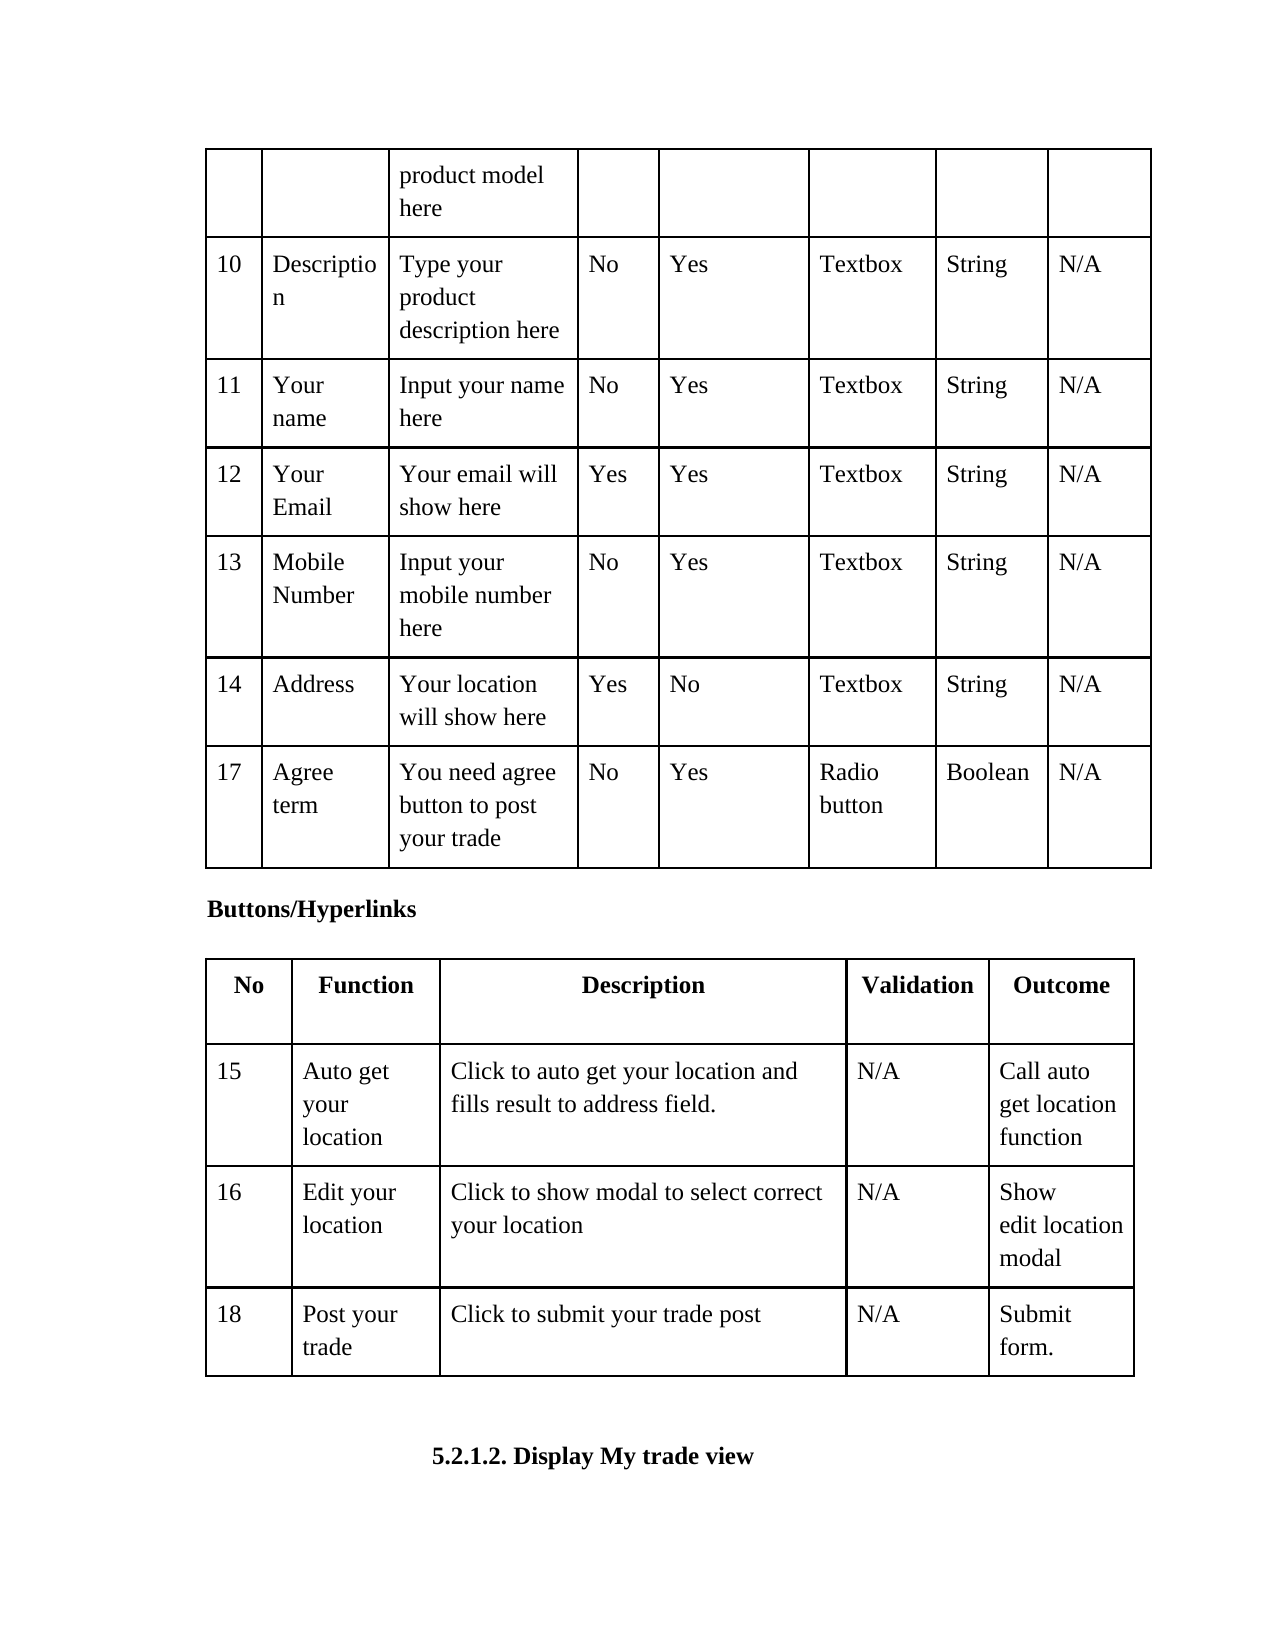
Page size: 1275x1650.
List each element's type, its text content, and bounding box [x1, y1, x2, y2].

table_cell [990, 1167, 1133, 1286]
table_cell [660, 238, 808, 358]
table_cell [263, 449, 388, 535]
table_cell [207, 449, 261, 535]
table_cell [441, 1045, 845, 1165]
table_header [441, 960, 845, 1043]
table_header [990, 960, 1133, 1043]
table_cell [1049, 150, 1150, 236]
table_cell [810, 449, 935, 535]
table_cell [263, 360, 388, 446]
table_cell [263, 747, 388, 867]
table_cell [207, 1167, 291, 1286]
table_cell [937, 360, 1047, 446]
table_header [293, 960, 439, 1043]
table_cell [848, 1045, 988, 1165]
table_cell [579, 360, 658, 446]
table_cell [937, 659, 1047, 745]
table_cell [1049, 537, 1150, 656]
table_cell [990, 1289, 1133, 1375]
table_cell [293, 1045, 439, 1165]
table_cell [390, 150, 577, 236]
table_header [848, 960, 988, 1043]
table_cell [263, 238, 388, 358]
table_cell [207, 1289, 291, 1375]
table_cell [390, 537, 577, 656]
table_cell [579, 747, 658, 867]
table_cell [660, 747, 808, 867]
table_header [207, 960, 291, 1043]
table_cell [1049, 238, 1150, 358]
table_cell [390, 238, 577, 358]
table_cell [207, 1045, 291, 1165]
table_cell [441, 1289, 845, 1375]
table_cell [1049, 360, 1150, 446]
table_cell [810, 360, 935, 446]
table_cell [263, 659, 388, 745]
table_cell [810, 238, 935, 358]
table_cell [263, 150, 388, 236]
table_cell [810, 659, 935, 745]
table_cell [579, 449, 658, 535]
text 5.2.1.2. Display My trade view [354, 1441, 1157, 1470]
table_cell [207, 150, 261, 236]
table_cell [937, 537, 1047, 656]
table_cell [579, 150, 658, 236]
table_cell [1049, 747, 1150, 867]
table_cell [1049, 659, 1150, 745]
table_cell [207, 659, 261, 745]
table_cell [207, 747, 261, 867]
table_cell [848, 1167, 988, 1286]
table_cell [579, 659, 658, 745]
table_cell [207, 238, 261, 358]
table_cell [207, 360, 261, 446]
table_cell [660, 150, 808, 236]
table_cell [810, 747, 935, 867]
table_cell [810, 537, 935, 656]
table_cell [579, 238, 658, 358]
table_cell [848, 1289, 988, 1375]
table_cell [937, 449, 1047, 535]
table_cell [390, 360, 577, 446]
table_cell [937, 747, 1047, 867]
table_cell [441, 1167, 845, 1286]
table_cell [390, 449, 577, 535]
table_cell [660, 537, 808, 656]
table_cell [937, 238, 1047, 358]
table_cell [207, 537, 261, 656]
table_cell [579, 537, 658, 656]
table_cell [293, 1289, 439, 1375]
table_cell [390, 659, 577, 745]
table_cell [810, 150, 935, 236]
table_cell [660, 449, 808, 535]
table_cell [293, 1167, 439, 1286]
text Buttons/Hyperlinks [207, 894, 1157, 922]
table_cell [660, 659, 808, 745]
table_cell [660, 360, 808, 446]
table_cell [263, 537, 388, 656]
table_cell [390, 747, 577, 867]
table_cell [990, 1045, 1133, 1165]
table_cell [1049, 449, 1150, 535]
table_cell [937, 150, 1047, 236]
